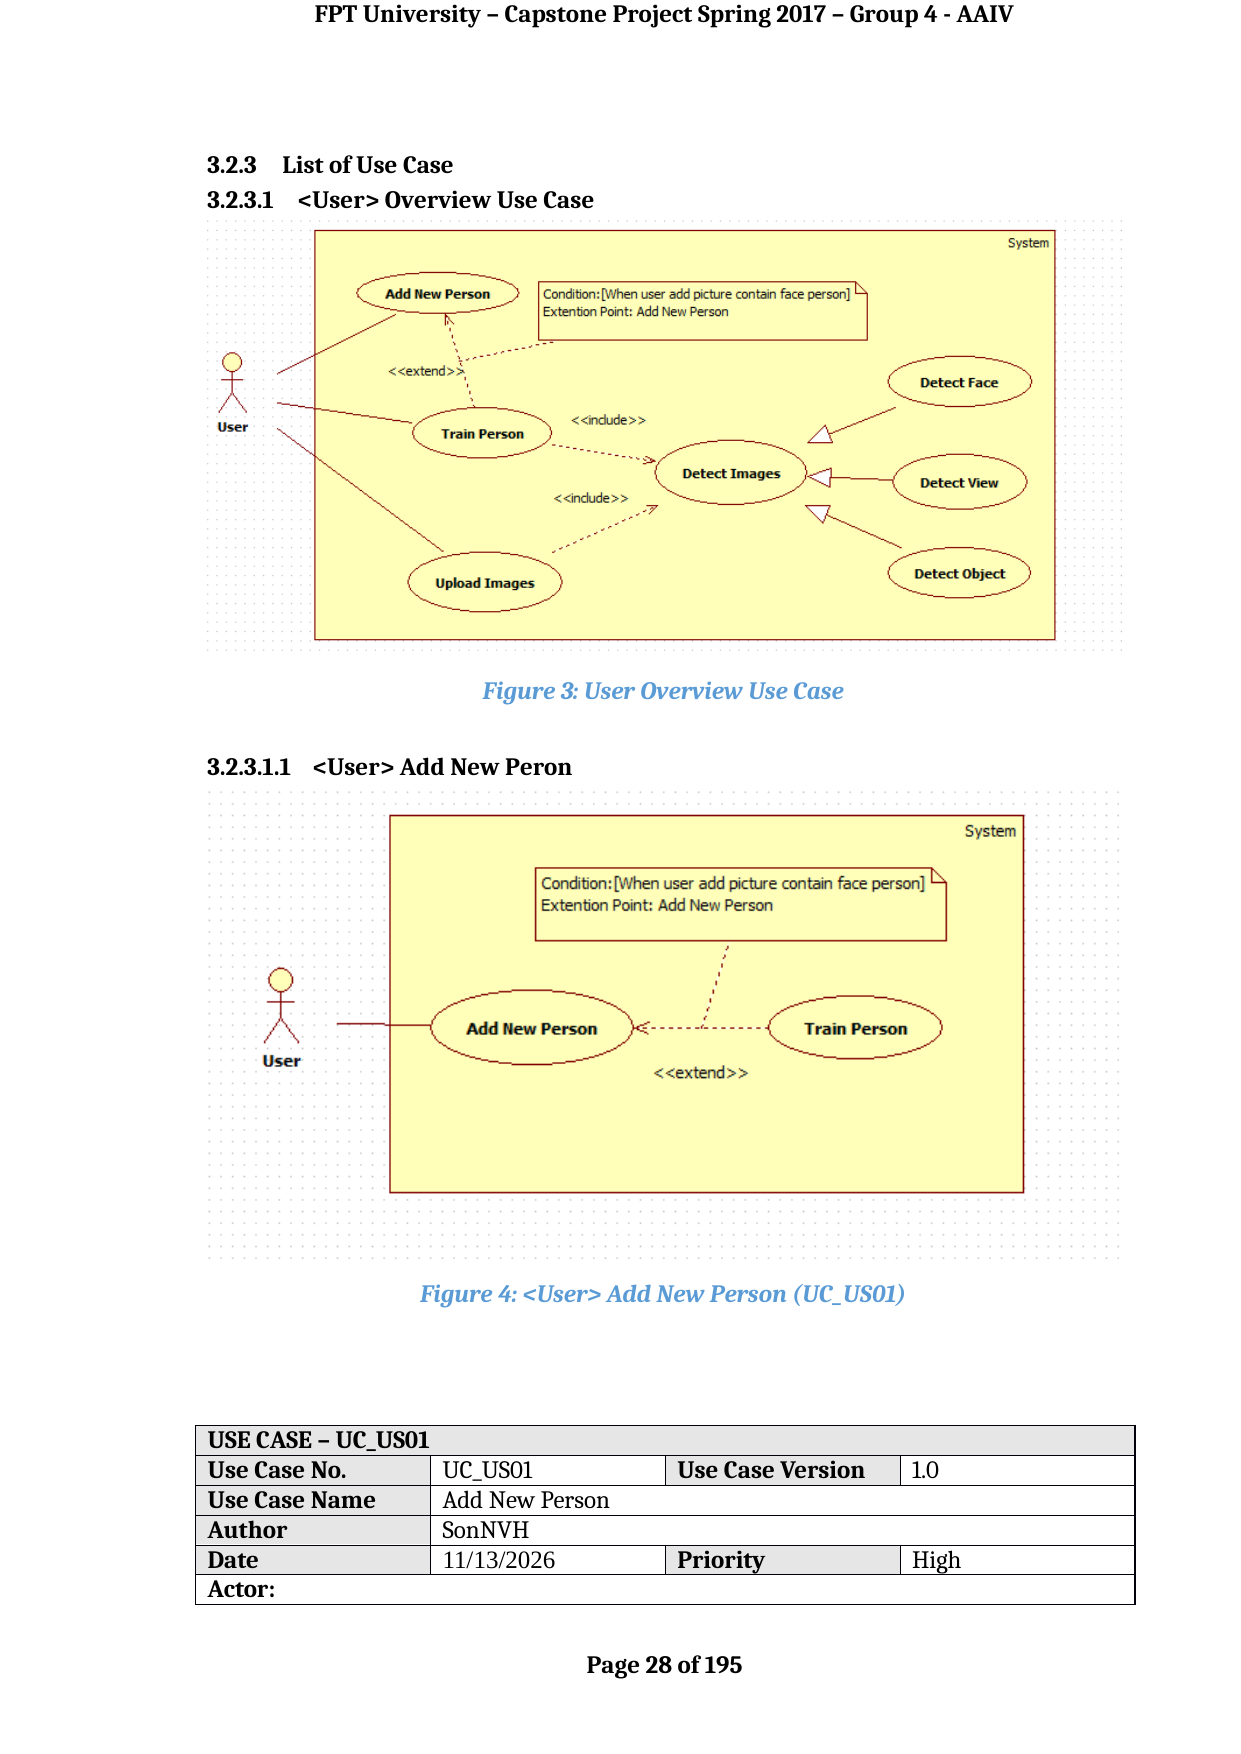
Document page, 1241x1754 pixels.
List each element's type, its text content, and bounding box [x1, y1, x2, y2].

table_cell Use Case No. [196, 1456, 430, 1485]
table_cell SonNVH [431, 1516, 1134, 1544]
picture [207, 216, 1122, 659]
table_cell 04/11/2017 [431, 1546, 665, 1574]
table_header USE CASE – UC_US01 [196, 1426, 1134, 1455]
table_cell Date [196, 1546, 430, 1574]
text Figure 4: <User> Add New Person (UC_US01) [207, 1280, 1122, 1309]
subtitle <User> Overview Use Case [207, 186, 1122, 214]
table_cell UC_US01 [431, 1456, 665, 1485]
subtitle List of Use Case [207, 151, 1122, 180]
table_cell Add New Person [431, 1486, 1134, 1515]
subtitle <User> Add New Peron [207, 753, 1122, 781]
picture [207, 783, 1122, 1262]
text Figure 3: User Overview Use Case [207, 677, 1122, 706]
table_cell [196, 1575, 1134, 1604]
table_cell Priority [666, 1546, 900, 1574]
table_cell Author [196, 1516, 430, 1544]
table_cell High [901, 1546, 1134, 1574]
table_cell 1.0 [901, 1456, 1134, 1485]
table_cell Use Case Version [666, 1456, 900, 1485]
table_cell Use Case Name [196, 1486, 430, 1515]
